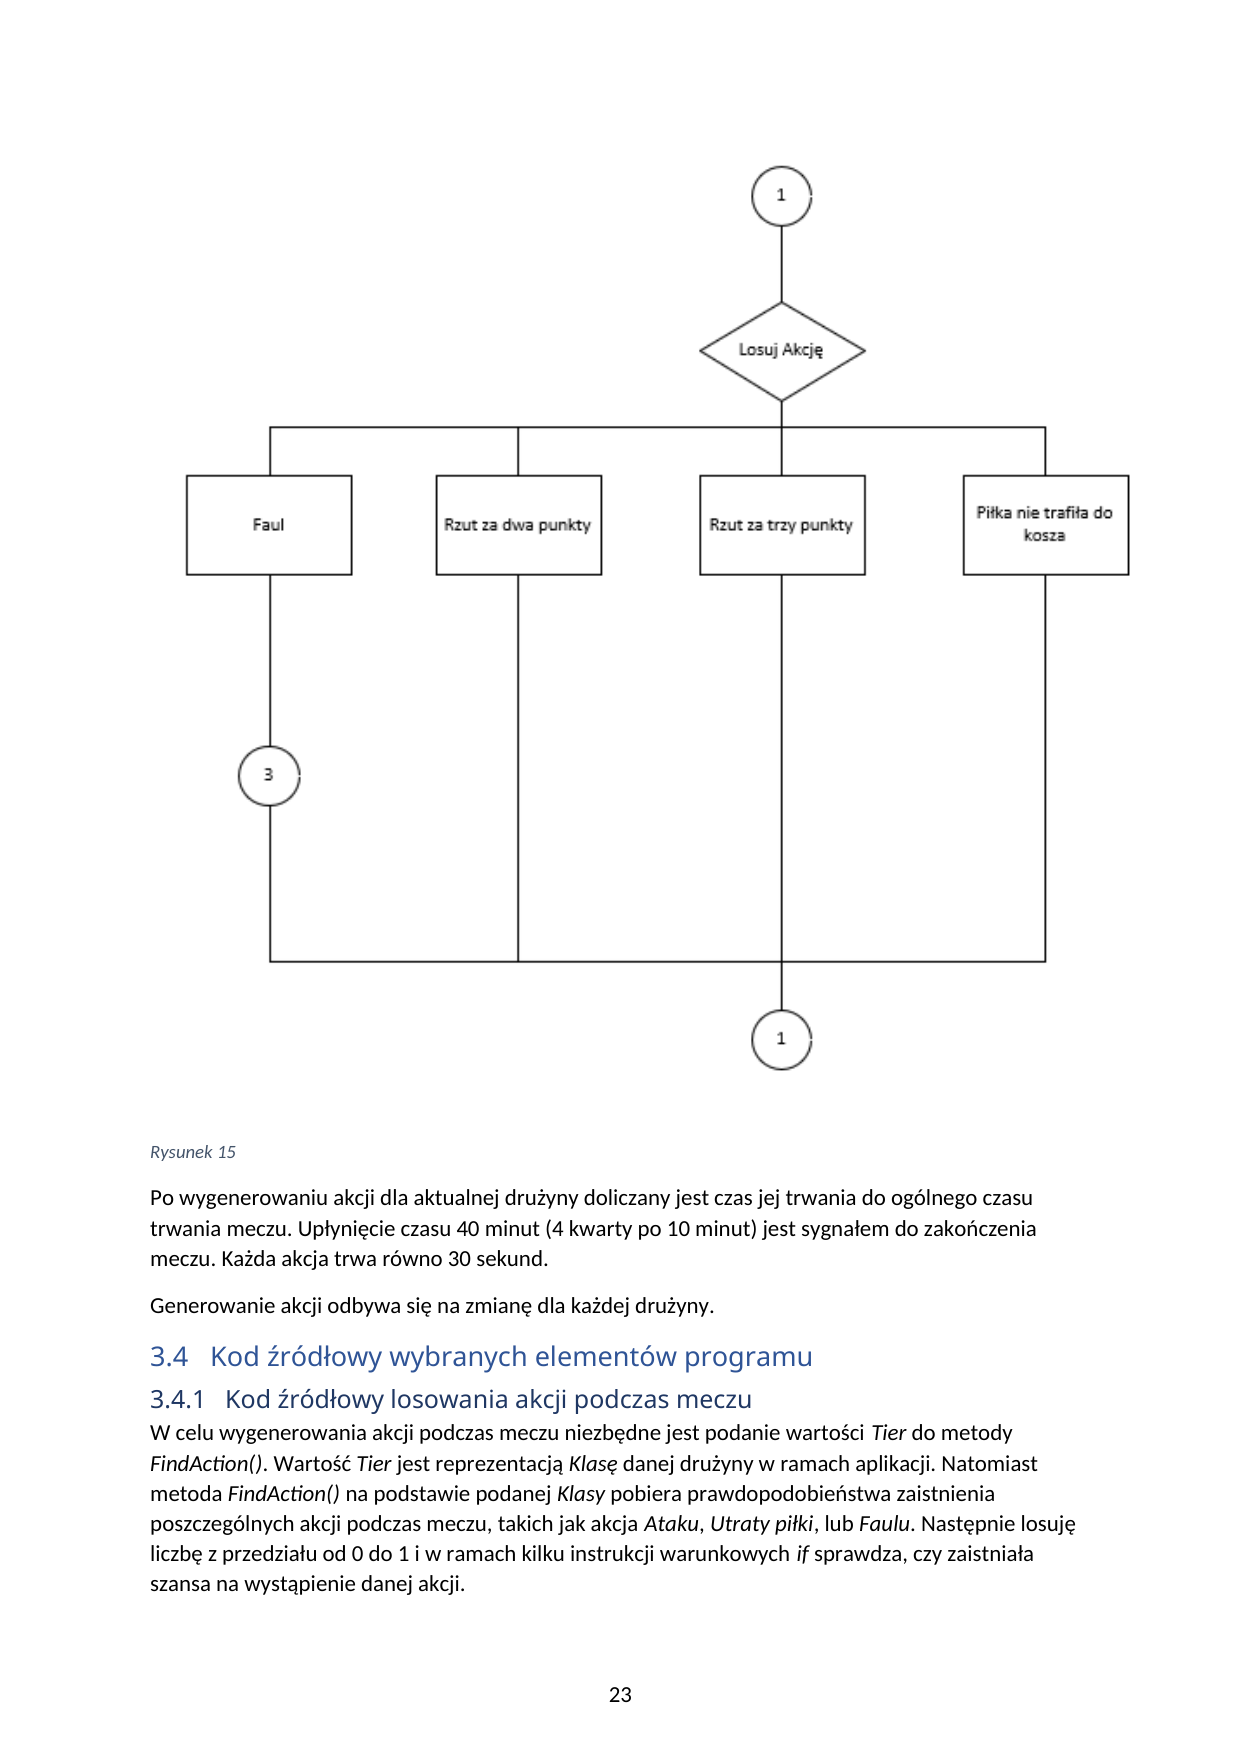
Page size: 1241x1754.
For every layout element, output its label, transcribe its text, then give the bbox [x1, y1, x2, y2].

subtitle Kod źródłowy wybranych elementów programu [150, 1338, 1090, 1374]
text W celu wygenerowania akcji podczas meczu niezbędne jest podanie wartości Tier do metody FindAction(). Wartość Tier jest reprezentacją Klasę danej drużyny w ramach aplikacji. Natomiast metoda FindAction() na podstawie podanej Klasy pobiera prawdopodobieństwa zaistnienia poszczególnych akcji podczas meczu, takich jak akcja Ataku, Utraty piłki, lub Faulu. Następnie losuję liczbę z przedziału od 0 do 1 i w ramach kilku instrukcji warunkowych if sprawdza, czy zaistniała szansa na wystąpienie danej akcji. [150, 1418, 1090, 1597]
text Po wygenerowaniu akcji dla aktualnej drużyny doliczany jest czas jej trwania do ogólnego czasu trwania meczu. Upłynięcie czasu 40 minut (4 kwarty po 10 minut) jest sygnałem do zakończenia meczu. Każda akcja trwa równo 30 sekund. [150, 1183, 1090, 1272]
text Generowanie akcji odbywa się na zmianę dla każdej drużyny. [150, 1291, 1090, 1319]
subtitle Kod źródłowy losowania akcji podczas meczu [150, 1382, 1090, 1416]
picture [150, 150, 1135, 1121]
